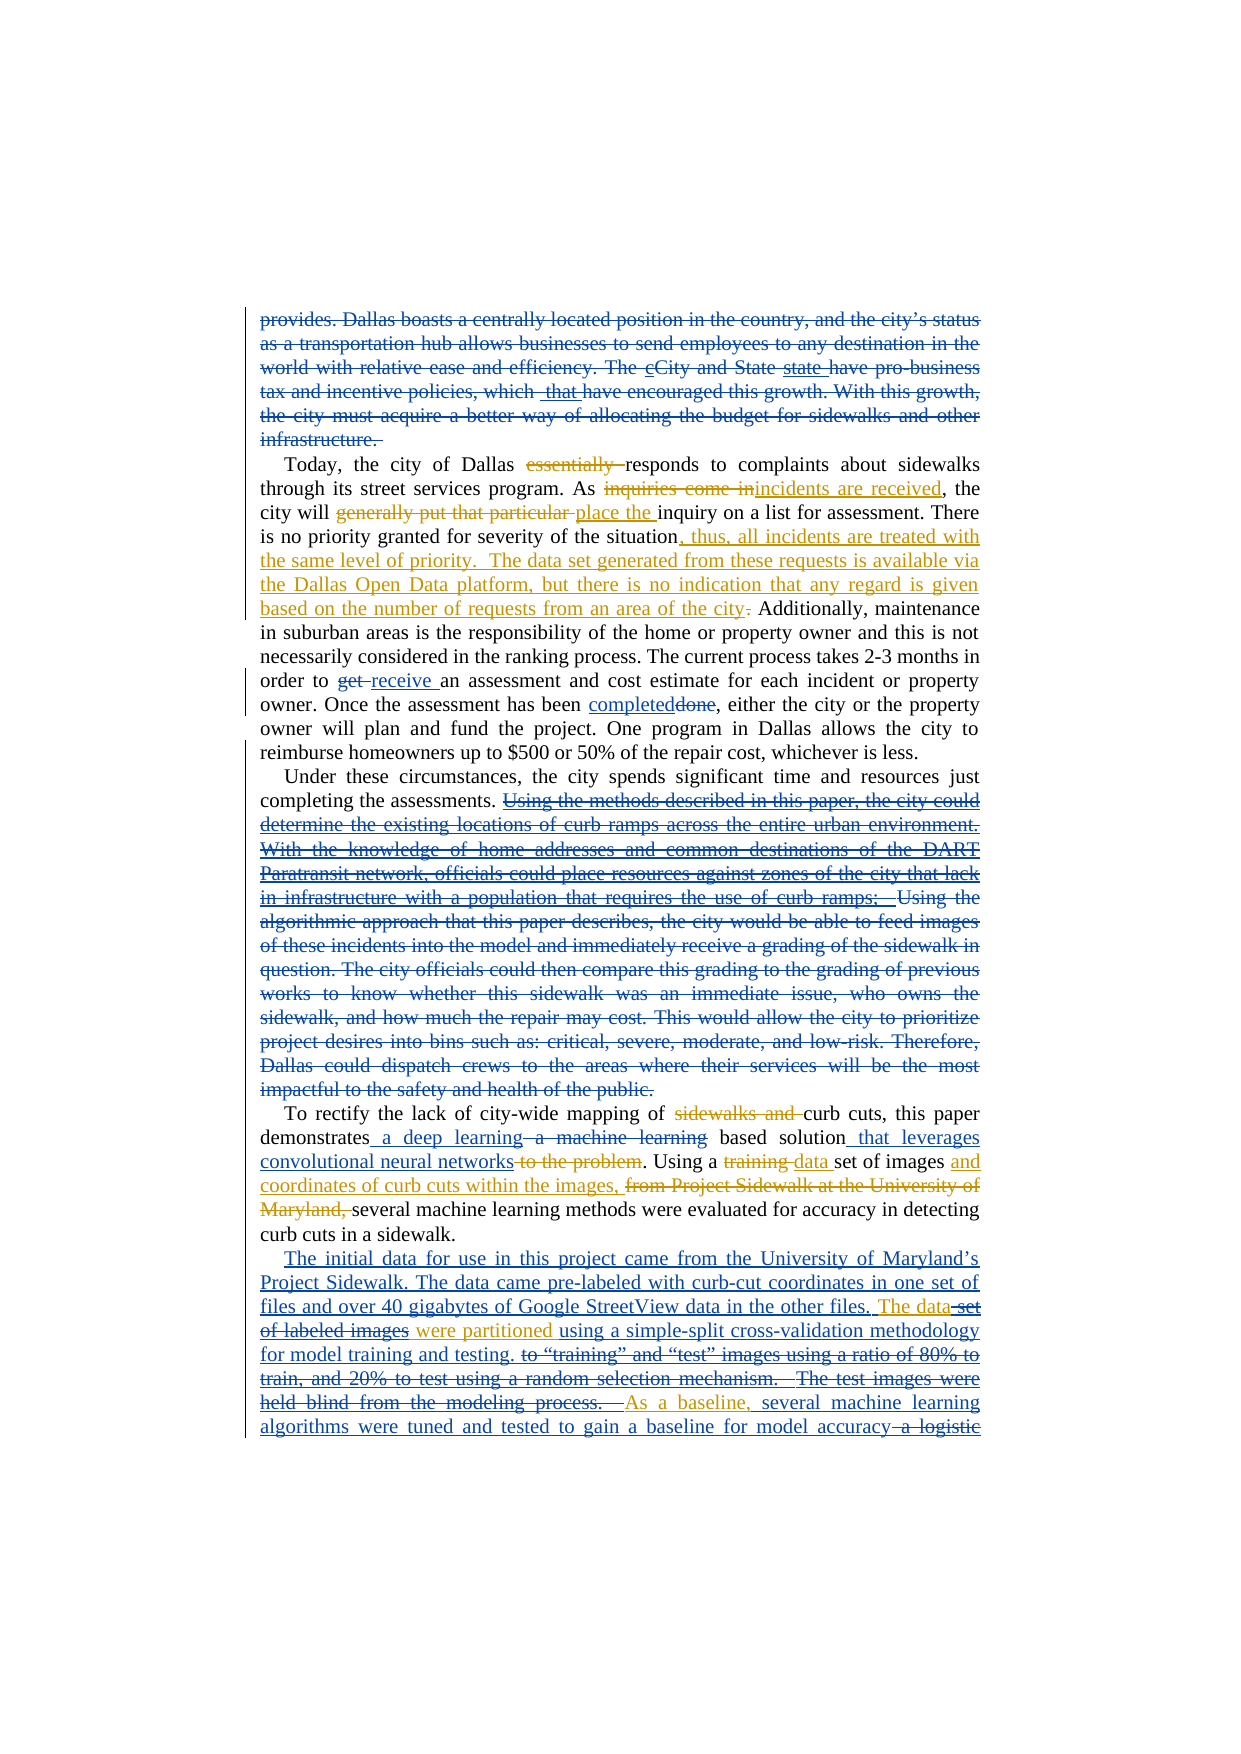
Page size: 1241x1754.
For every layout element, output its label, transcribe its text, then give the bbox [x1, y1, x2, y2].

text Under these circumstances, the city spends significant time and resources just completing the assessments. [260, 883, 980, 898]
text Today, the city of Dallas responds to complaints about sidewalks through its street services program. As , the city will inquiry on a list for assessment. There is no priority granted for severity of the situation Additionally, maintenance in suburban areas is the responsibility of the home or property owner and this is not necessarily considered in the ranking process. The current process takes 2-3 months in order to an assessment and cost estimate for each incident or property owner. Once the assessment has been , either the city or the property owner will plan and fund the project. One program in Dallas allows the city to reimburse homeowners up to $500 or 50% of the repair cost, whichever is less. [260, 451, 980, 569]
text Under these circumstances, the city spends significant time and resources just completing the assessments. [260, 923, 980, 946]
text Under these circumstances, the city spends significant time and resources just completing the assessments. [260, 1043, 980, 1066]
text Under these circumstances, the city spends significant time and resources just completing the assessments. [260, 947, 980, 970]
text Under these circumstances, the city spends significant time and resources just completing the assessments. [260, 859, 980, 873]
text Under these circumstances, the city spends significant time and resources just completing the assessments. [260, 1067, 980, 1101]
text Under these circumstances, the city spends significant time and resources just completing the assessments. [260, 834, 980, 849]
text Under these circumstances, the city spends significant time and resources just completing the assessments. [260, 899, 980, 921]
text Under these circumstances, the city spends significant time and resources just completing the assessments. [260, 764, 980, 825]
text To rectify the lack of city-wide mapping of curb cuts, this paper demonstrates based solution. Using a set of images several machine learning methods were evaluated for accuracy in detecting curb cuts in a sidewalk. [260, 1101, 980, 1246]
text Under these circumstances, the city spends significant time and resources just completing the assessments. [260, 995, 980, 1018]
text Under these circumstances, the city spends significant time and resources just completing the assessments. [260, 1019, 980, 1042]
text Under these circumstances, the city spends significant time and resources just completing the assessments. [260, 971, 980, 994]
text Today, the city of Dallas responds to complaints about sidewalks through its street services program. As , the city will inquiry on a list for assessment. There is no priority granted for severity of the situation Additionally, maintenance in suburban areas is the responsibility of the home or property owner and this is not necessarily considered in the ranking process. The current process takes 2-3 months in order to an assessment and cost estimate for each incident or property owner. Once the assessment has been , either the city or the property owner will plan and fund the project. One program in Dallas allows the city to reimburse homeowners up to $500 or 50% of the repair cost, whichever is less. [260, 570, 980, 764]
